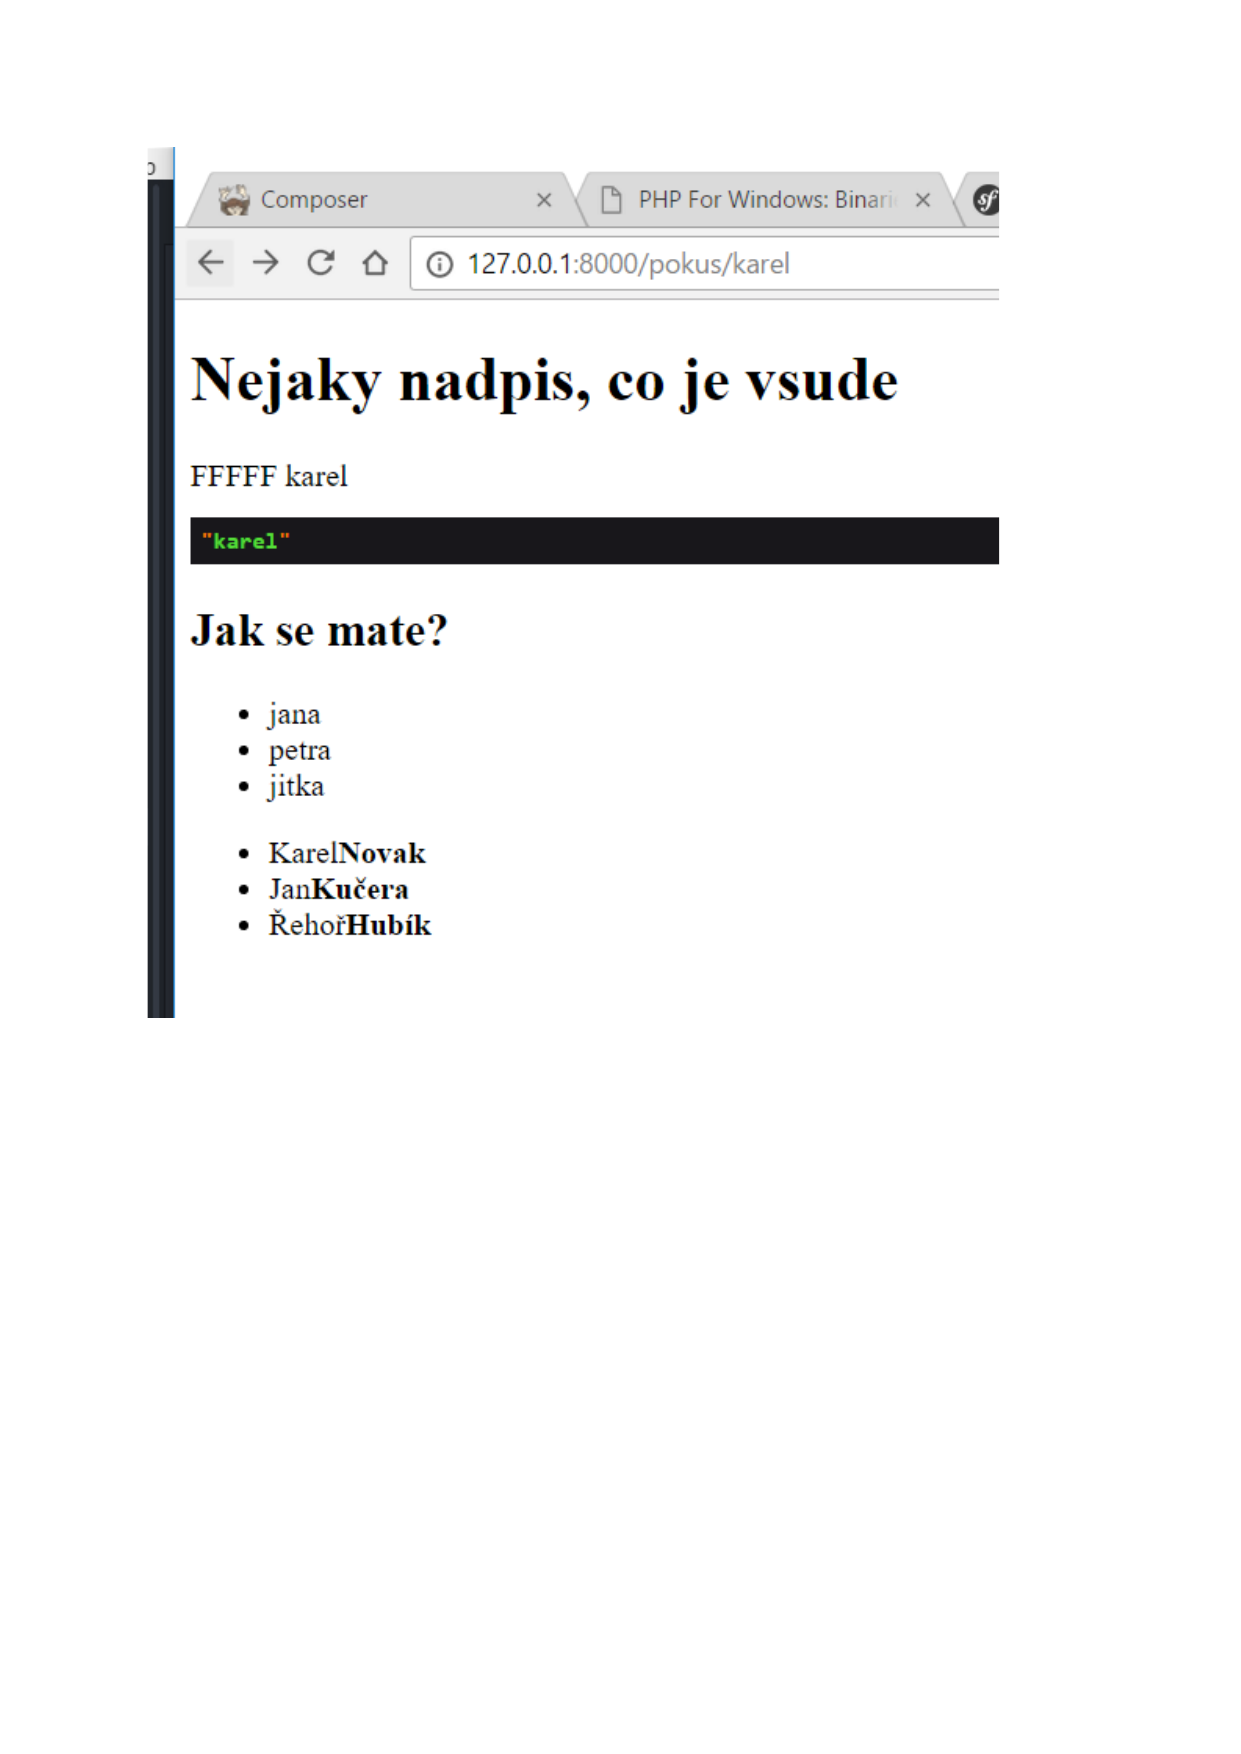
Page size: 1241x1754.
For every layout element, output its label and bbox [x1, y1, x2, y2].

picture [147, 147, 1000, 1018]
